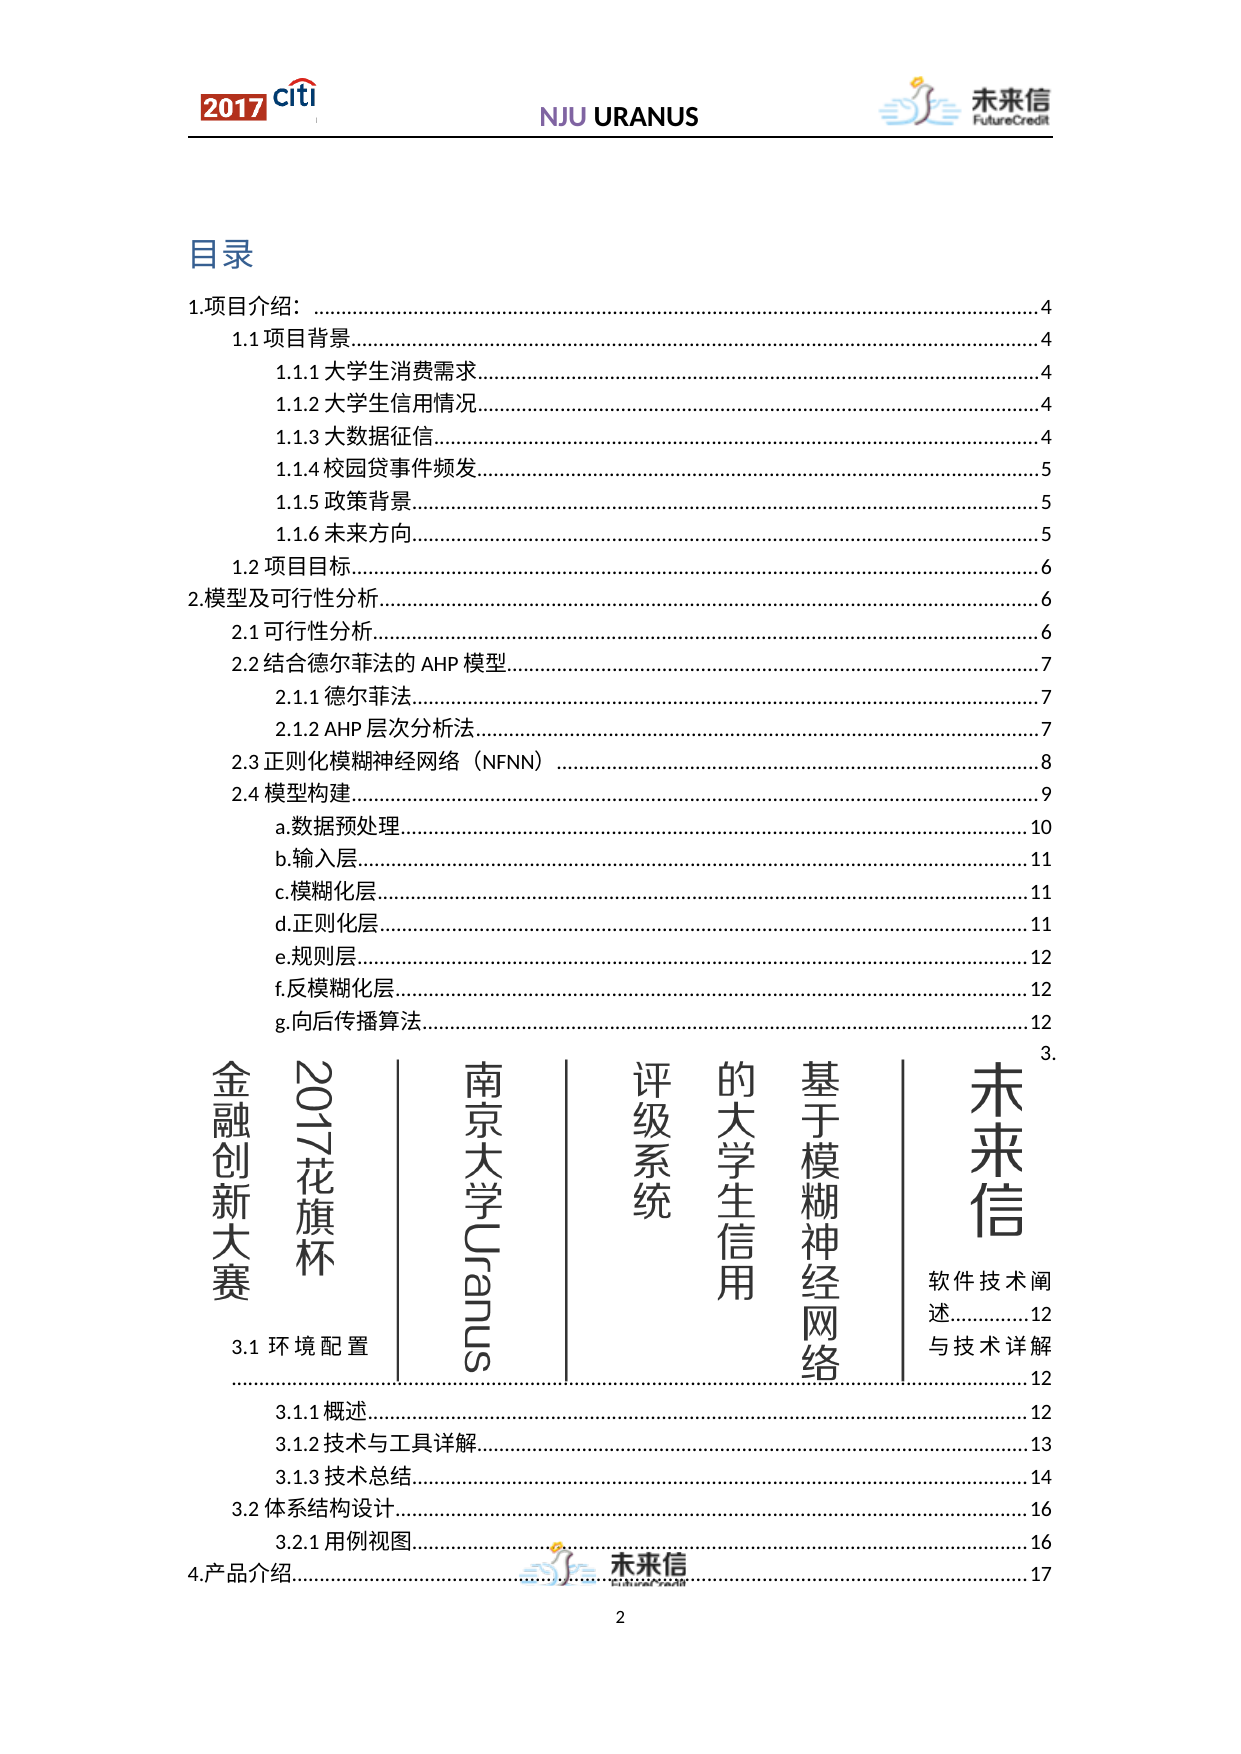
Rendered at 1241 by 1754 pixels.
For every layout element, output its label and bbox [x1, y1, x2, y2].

picture [610, 1551, 685, 1585]
picture [187, 78, 317, 123]
picture [518, 1541, 596, 1585]
picture [212, 1059, 1022, 1382]
picture [877, 76, 1053, 127]
